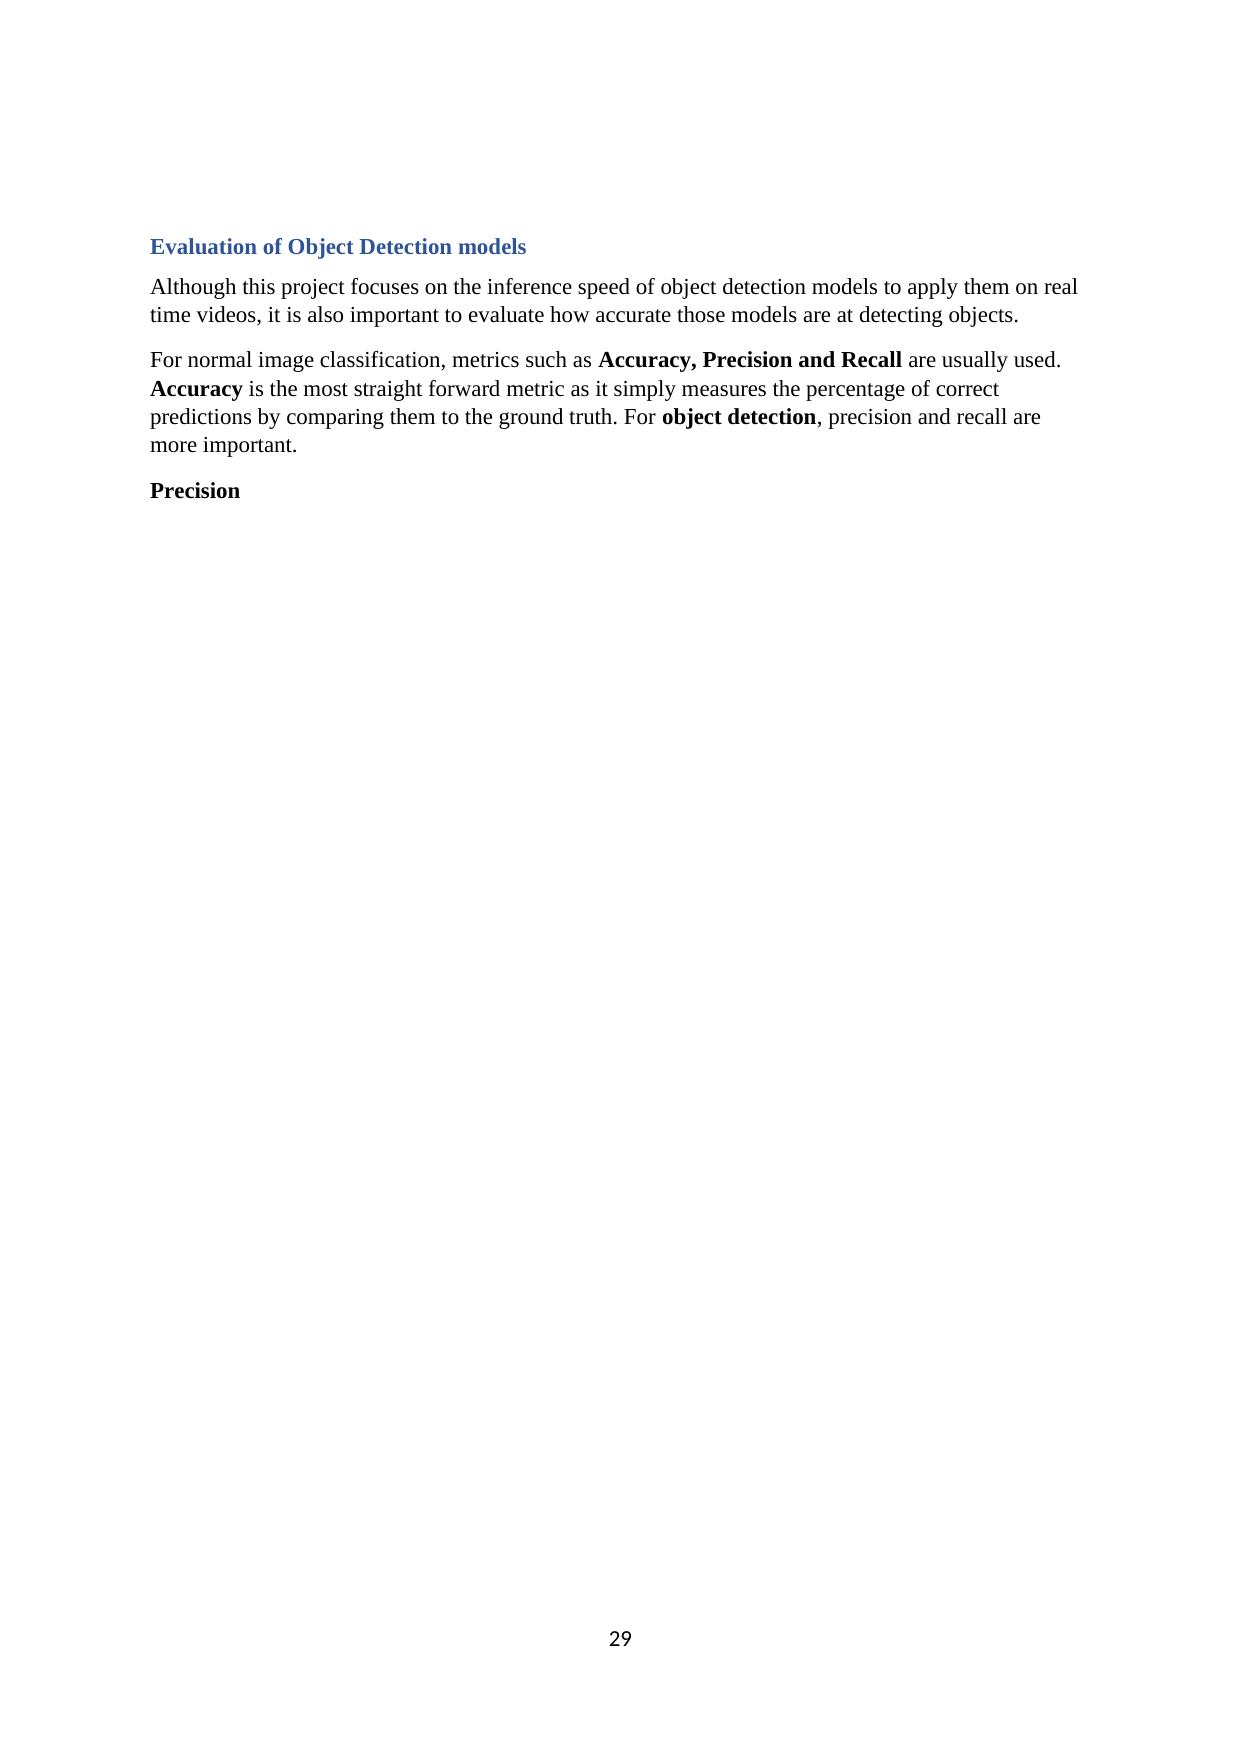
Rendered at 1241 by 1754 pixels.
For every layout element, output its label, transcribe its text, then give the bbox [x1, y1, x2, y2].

subtitle Precision [150, 477, 1090, 503]
subtitle Evaluation of Object Detection models [150, 233, 1090, 259]
text Although this project focuses on the inference speed of object detection models to apply them on real time videos, it is also important to evaluate how accurate those models are at detecting objects. [150, 273, 1090, 327]
text For normal image classification, metrics such as Accuracy, Precision and Recall are usually used. Accuracy is the most straight forward metric as it simply measures the percentage of correct predictions by comparing them to the ground truth. For object detection, precision and recall are more important. [150, 346, 1090, 458]
